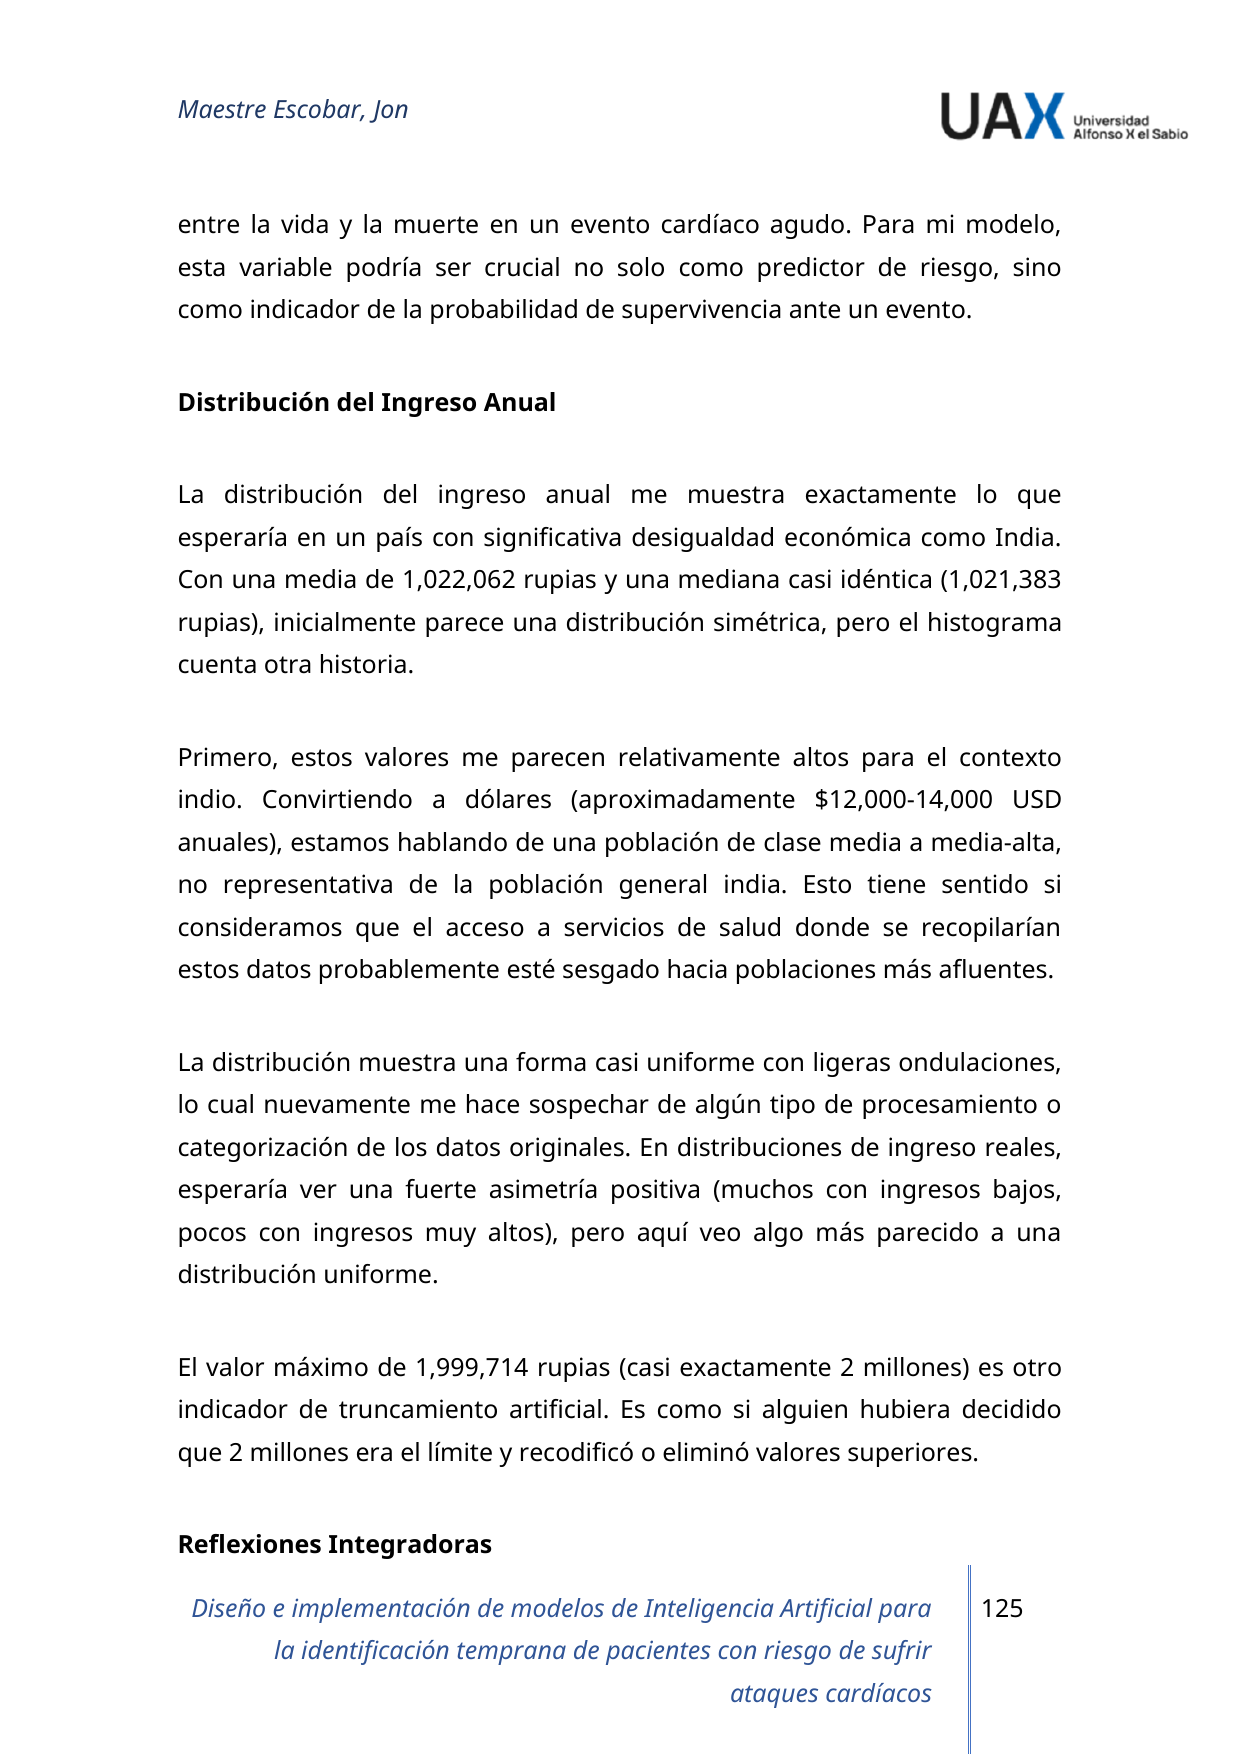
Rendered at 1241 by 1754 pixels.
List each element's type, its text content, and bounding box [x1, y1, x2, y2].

picture [940, 89, 1192, 144]
text La distribución muestra una forma casi uniforme con ligeras ondulaciones, lo cual nuevamente me hace sospechar de algún tipo de procesamiento o categorización de los datos originales. En distribuciones de ingreso reales, esperaría ver una fuerte asimetría positiva (muchos con ingresos bajos, pocos con ingresos muy altos), pero aquí veo algo más parecido a una distribución uniforme. [177, 1044, 1063, 1291]
text Distribución del Ingreso Anual [177, 384, 1063, 418]
text La distribución del ingreso anual me muestra exactamente lo que esperaría en un país con significativa desigualdad económica como India. Con una media de 1,022,062 rupias y una mediana casi idéntica (1,021,383 rupias), inicialmente parece una distribución simétrica, pero el histograma cuenta otra historia. [177, 477, 1063, 681]
text El valor máximo de 1,999,714 rupias (casi exactamente 2 millones) es otro indicador de truncamiento artificial. Es como si alguien hubiera decidido que 2 millones era el límite y recodificó o eliminó valores superiores. [177, 1349, 1063, 1468]
text Primero, estos valores me parecen relativamente altos para el contexto indio. Convirtiendo a dólares (aproximadamente $12,000-14,000 USD anuales), estamos hablando de una población de clase media a media-alta, no representativa de la población general india. Esto tiene sentido si consideramos que el acceso a servicios de salud donde se recopilarían estos datos probablemente esté sesgado hacia poblaciones más afluentes. [177, 739, 1063, 986]
text Reflexiones Integradoras [177, 1527, 1063, 1561]
